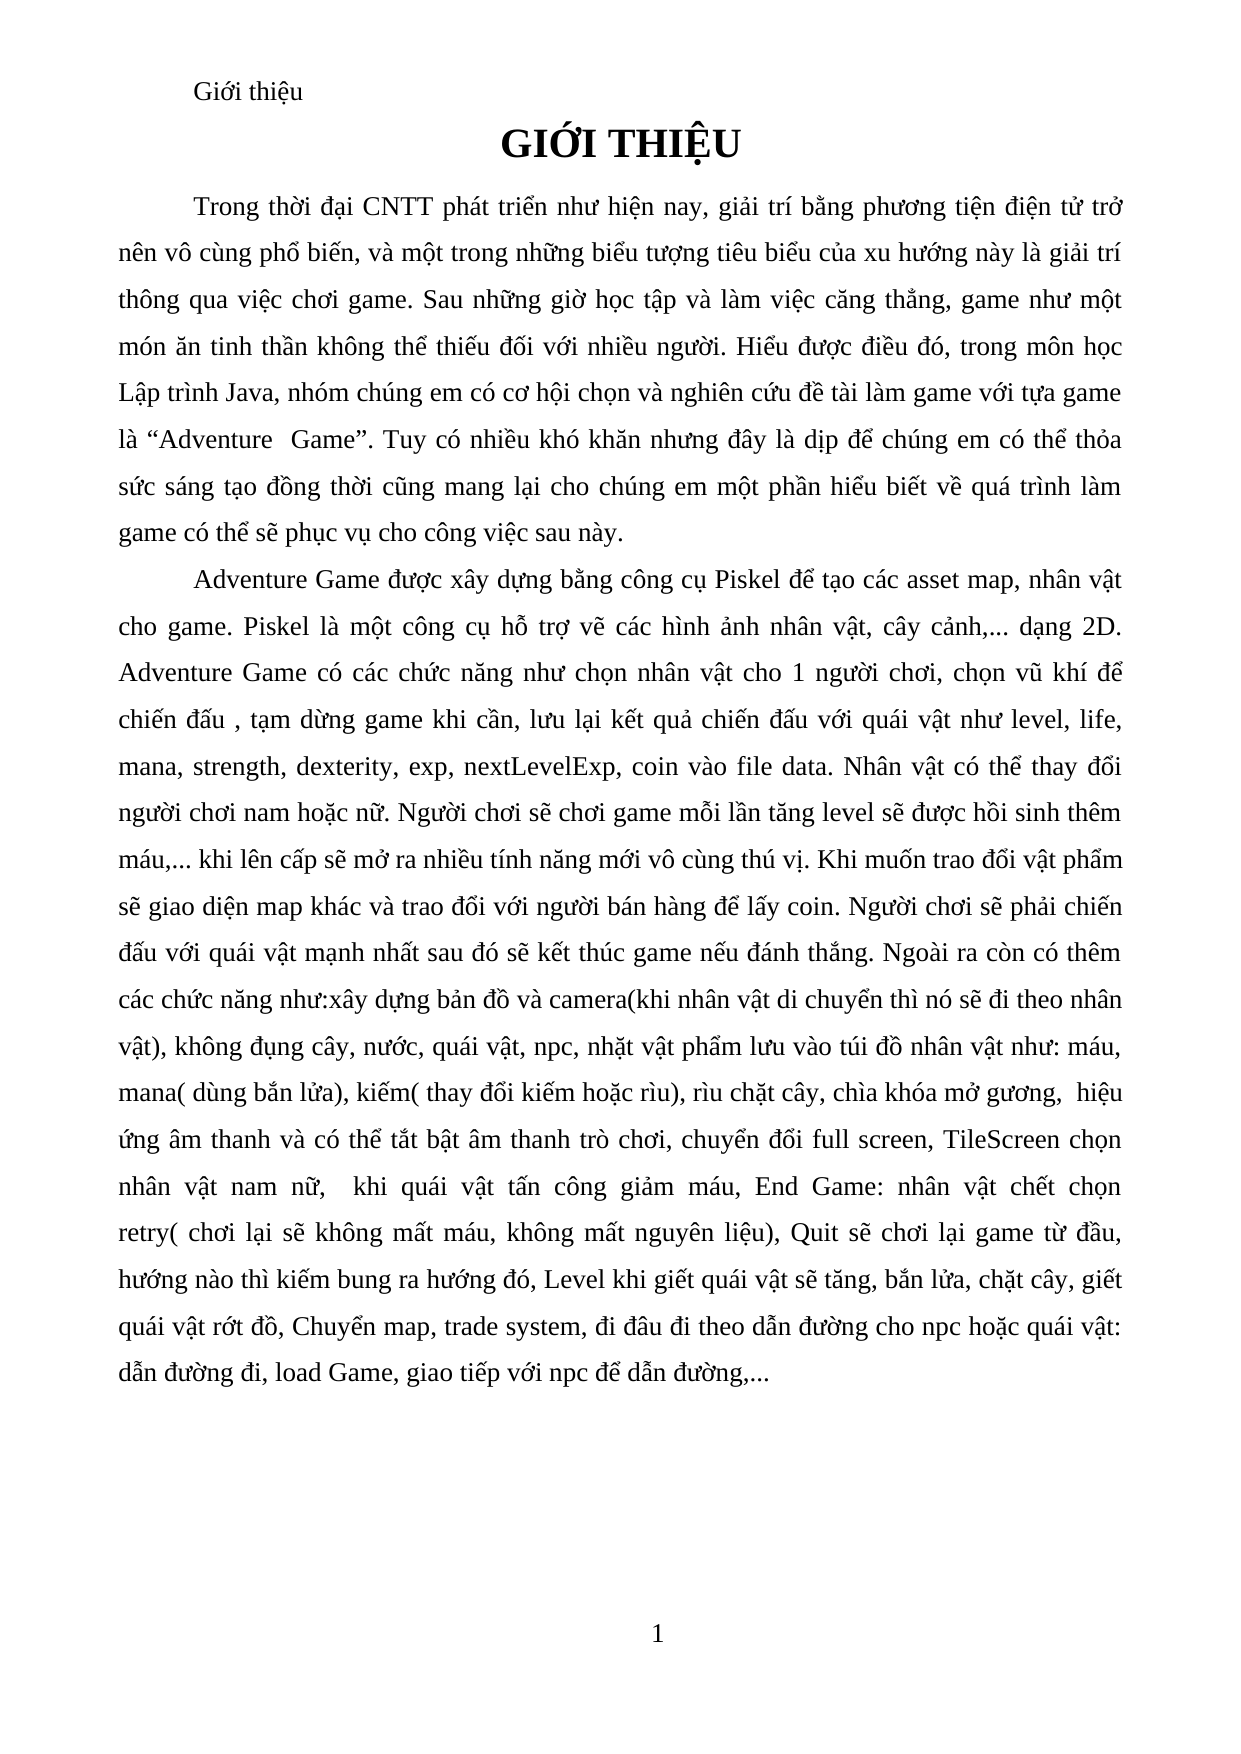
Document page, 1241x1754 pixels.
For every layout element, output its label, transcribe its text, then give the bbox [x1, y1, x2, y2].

subtitle GIỚI THIỆU [118, 118, 1124, 166]
text Trong thời đại CNTT phát triển như hiện nay, giải trí bằng phương tiện điện tử trở nên vô cùng phổ biến, và một trong những biểu tượng tiêu biểu của xu hướng này là giải trí thông qua việc chơi game. Sau những giờ học tập và làm việc căng thẳng, game như một món ăn tinh thần không thể thiếu đối với nhiều người. Hiểu được điều đó, trong môn học Lập trình Java, nhóm chúng em có cơ hội chọn và nghiên cứu đề tài làm game với tựa game là “Adventure Game”. Tuy có nhiều khó khăn nhưng đây là dịp để chúng em có thể thỏa sức sáng tạo đồng thời cũng mang lại cho chúng em một phần hiểu biết về quá trình làm game có thể sẽ phục vụ cho công việc sau này. [118, 190, 1124, 548]
text Adventure Game được xây dựng bằng công cụ Piskel để tạo các asset map, nhân vật cho game. Piskel là một công cụ hỗ trợ vẽ các hình ảnh nhân vật, cây cảnh,... dạng 2D. Adventure Game có các chức năng như chọn nhân vật cho 1 người chơi, chọn vũ khí để chiến đấu , tạm dừng game khi cần, lưu lại kết quả chiến đấu với quái vật như level, life, mana, strength, dexterity, exp, nextLevelExp, coin vào file data. Nhân vật có thể thay đổi người chơi nam hoặc nữ. Người chơi sẽ chơi game mỗi lần tăng level sẽ được hồi sinh thêm máu,... khi lên cấp sẽ mở ra nhiều tính năng mới vô cùng thú vị. Khi muốn trao đổi vật phẩm sẽ giao diện map khác và trao đổi với người bán hàng để lấy coin. Người chơi sẽ phải chiến đấu với quái vật mạnh nhất sau đó sẽ kết thúc game nếu đánh thắng. Ngoài ra còn có thêm các chức năng như:xây dựng bản đồ và camera(khi nhân vật di chuyển thì nó sẽ đi theo nhân vật), không đụng cây, nước, quái vật, npc, nhặt vật phẩm lưu vào túi đồ nhân vật như: máu, mana( dùng bắn lửa), kiếm( thay đổi kiếm hoặc rìu), rìu chặt cây, chìa khóa mở gương, hiệu ứng âm thanh và có thể tắt bật âm thanh trò chơi, chuyển đổi full screen, TileScreen chọn nhân vật nam nữ, khi quái vật tấn công giảm máu, End Game: nhân vật chết chọn retry( chơi lại sẽ không mất máu, không mất nguyên liệu), Quit sẽ chơi lại game từ đầu, hướng nào thì kiếm bung ra hướng đó, Level khi giết quái vật sẽ tăng, bắn lửa, chặt cây, giết quái vật rớt đồ, Chuyển map, trade system, đi đâu đi theo dẫn đường cho npc hoặc quái vật: dẫn đường đi, load Game, giao tiếp với npc để dẫn đường,... [118, 563, 1124, 1388]
